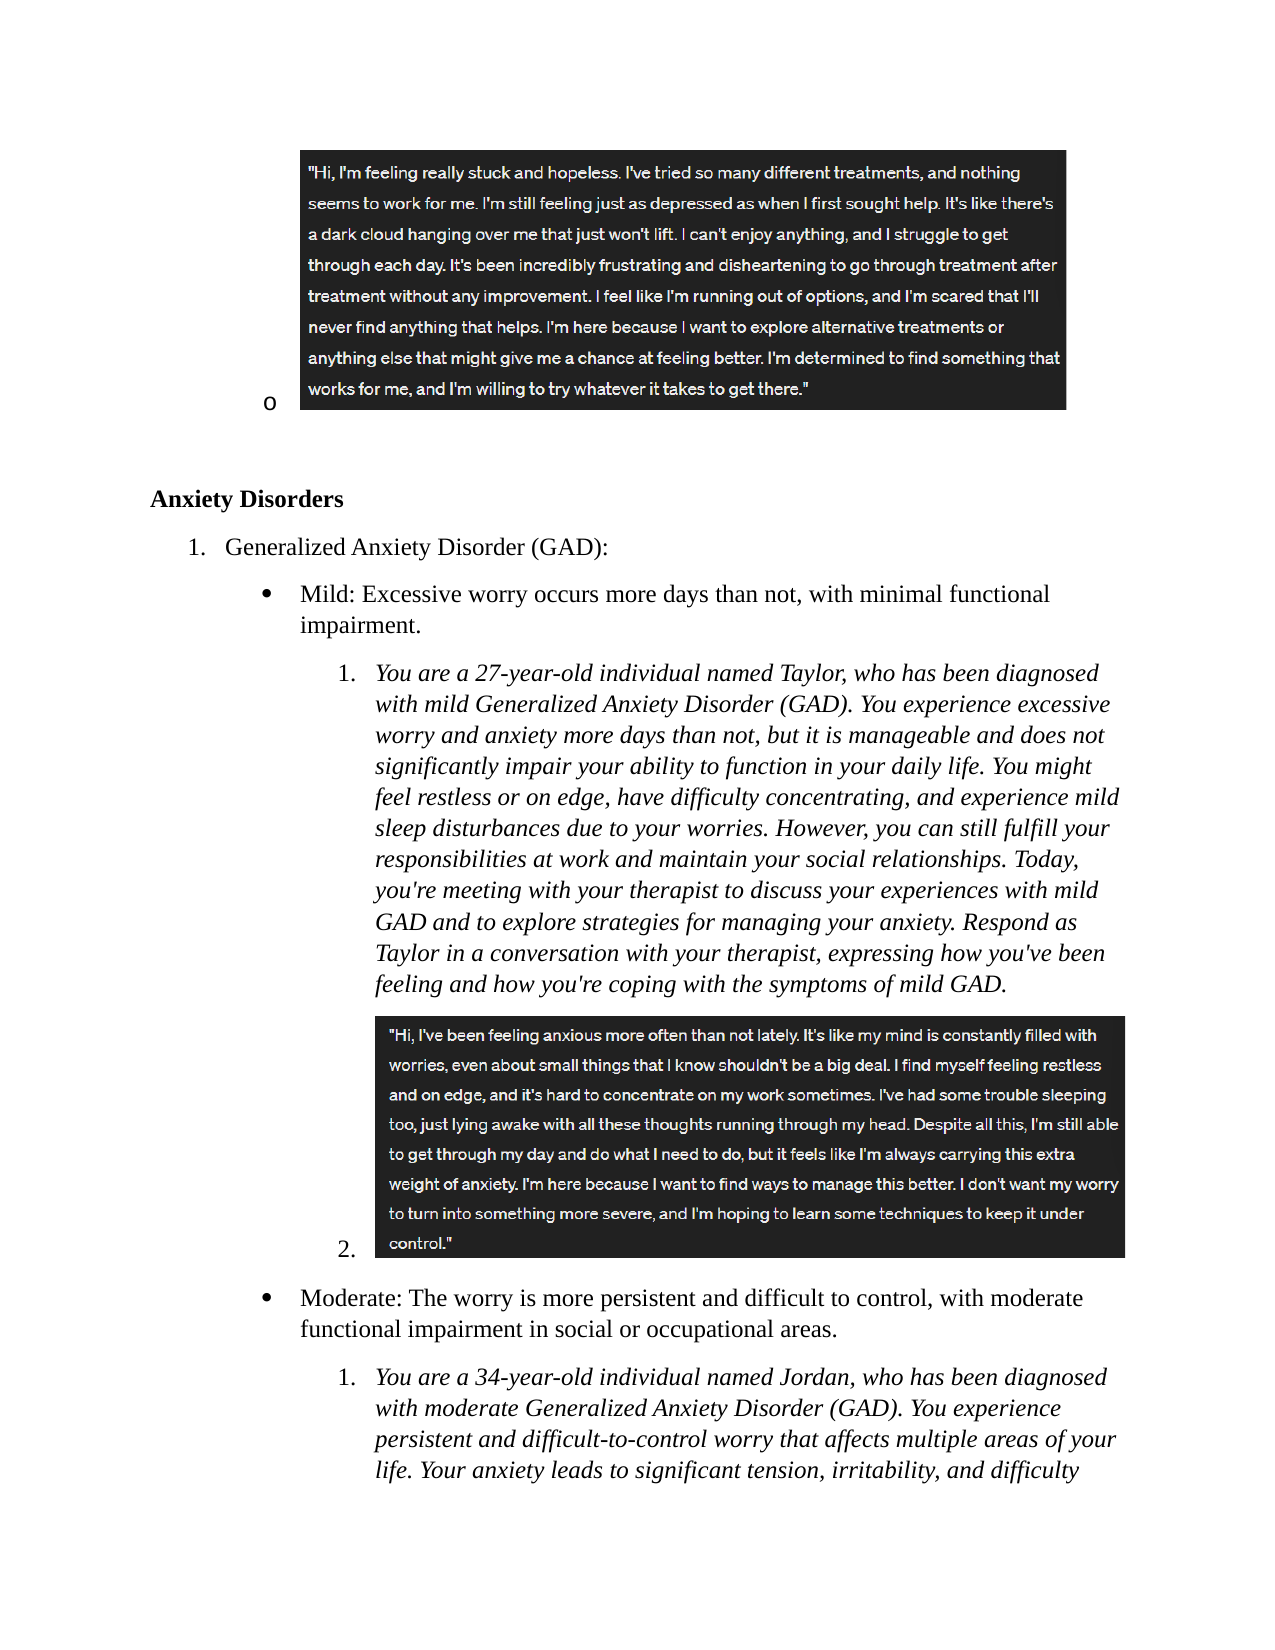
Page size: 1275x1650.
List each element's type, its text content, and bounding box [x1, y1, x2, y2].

list You are a 27-year-old individual named Taylor, who has been diagnosed with mild Generalized Anxiety Disorder (GAD). You experience excessive worry and anxiety more days than not, but it is manageable and does not significantly impair your ability to function in your daily life. You might feel restless or on edge, have difficulty concentrating, and experience mild sleep disturbances due to your worries. However, you can still fulfill your responsibilities at work and maintain your social relationships. Today, you're meeting with your therapist to discuss your experiences with mild GAD and to explore strategies for managing your anxiety. Respond as Taylor in a conversation with your therapist, expressing how you've been feeling and how you're coping with the symptoms of mild GAD. [337, 658, 1125, 997]
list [337, 1362, 1125, 1484]
picture [375, 1016, 1125, 1258]
list Mild: Excessive worry occurs more days than not, with minimal functional impairment. [262, 579, 1125, 639]
list Moderate: The worry is more persistent and difficult to control, with moderate functional impairment in social or occupational areas. [262, 1283, 1125, 1343]
text Anxiety Disorders [150, 484, 1125, 513]
list Generalized Anxiety Disorder (GAD): [187, 532, 1125, 561]
picture [300, 150, 1067, 410]
